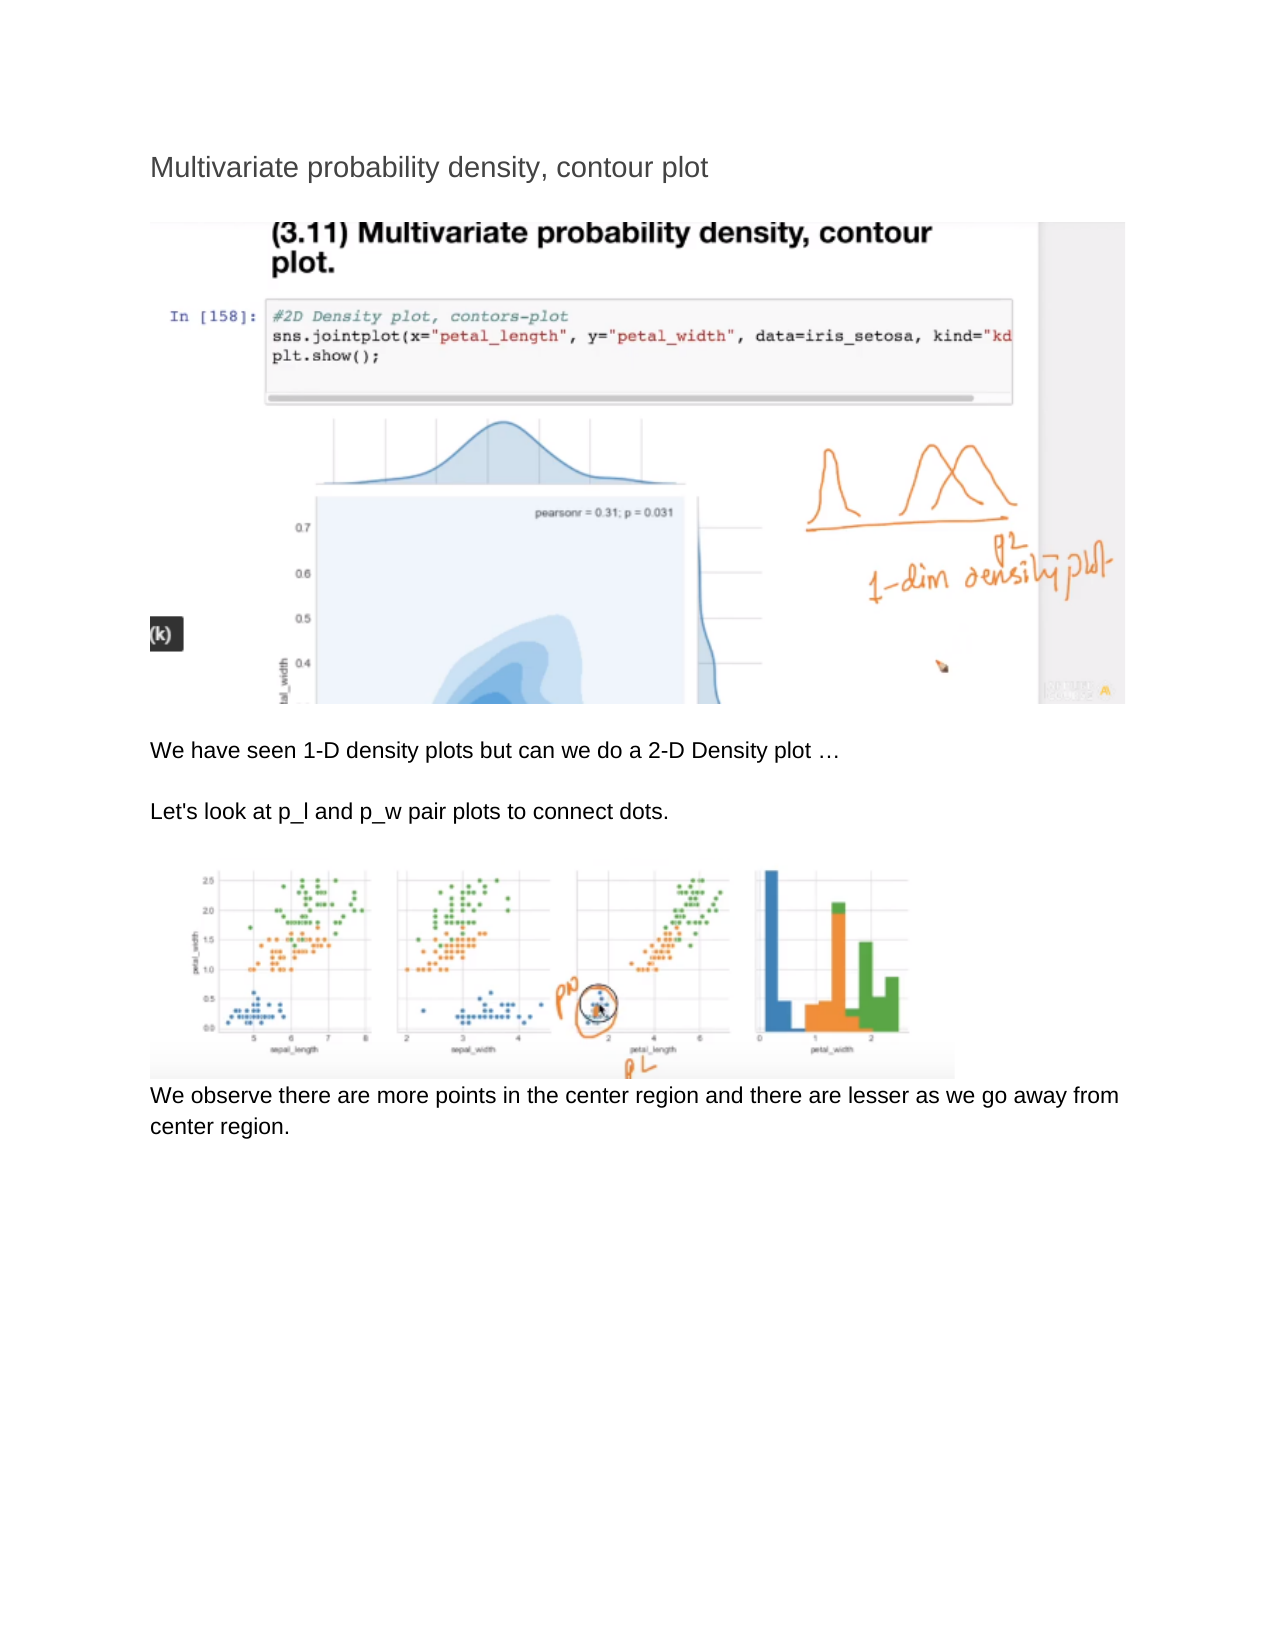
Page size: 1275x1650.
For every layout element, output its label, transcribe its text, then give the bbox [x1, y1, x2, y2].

picture [150, 222, 1125, 704]
text We have seen 1-D density plots but can we do a 2-D Density plot … [150, 737, 1125, 764]
text Let's look at p_l and p_w pair plots to connect dots. [150, 798, 1125, 824]
text We observe there are more points in the center region and there are lesser as we go away from center region. [150, 1082, 1125, 1139]
subtitle Multivariate probability density, contour plot [150, 150, 1125, 183]
picture [150, 858, 955, 1079]
